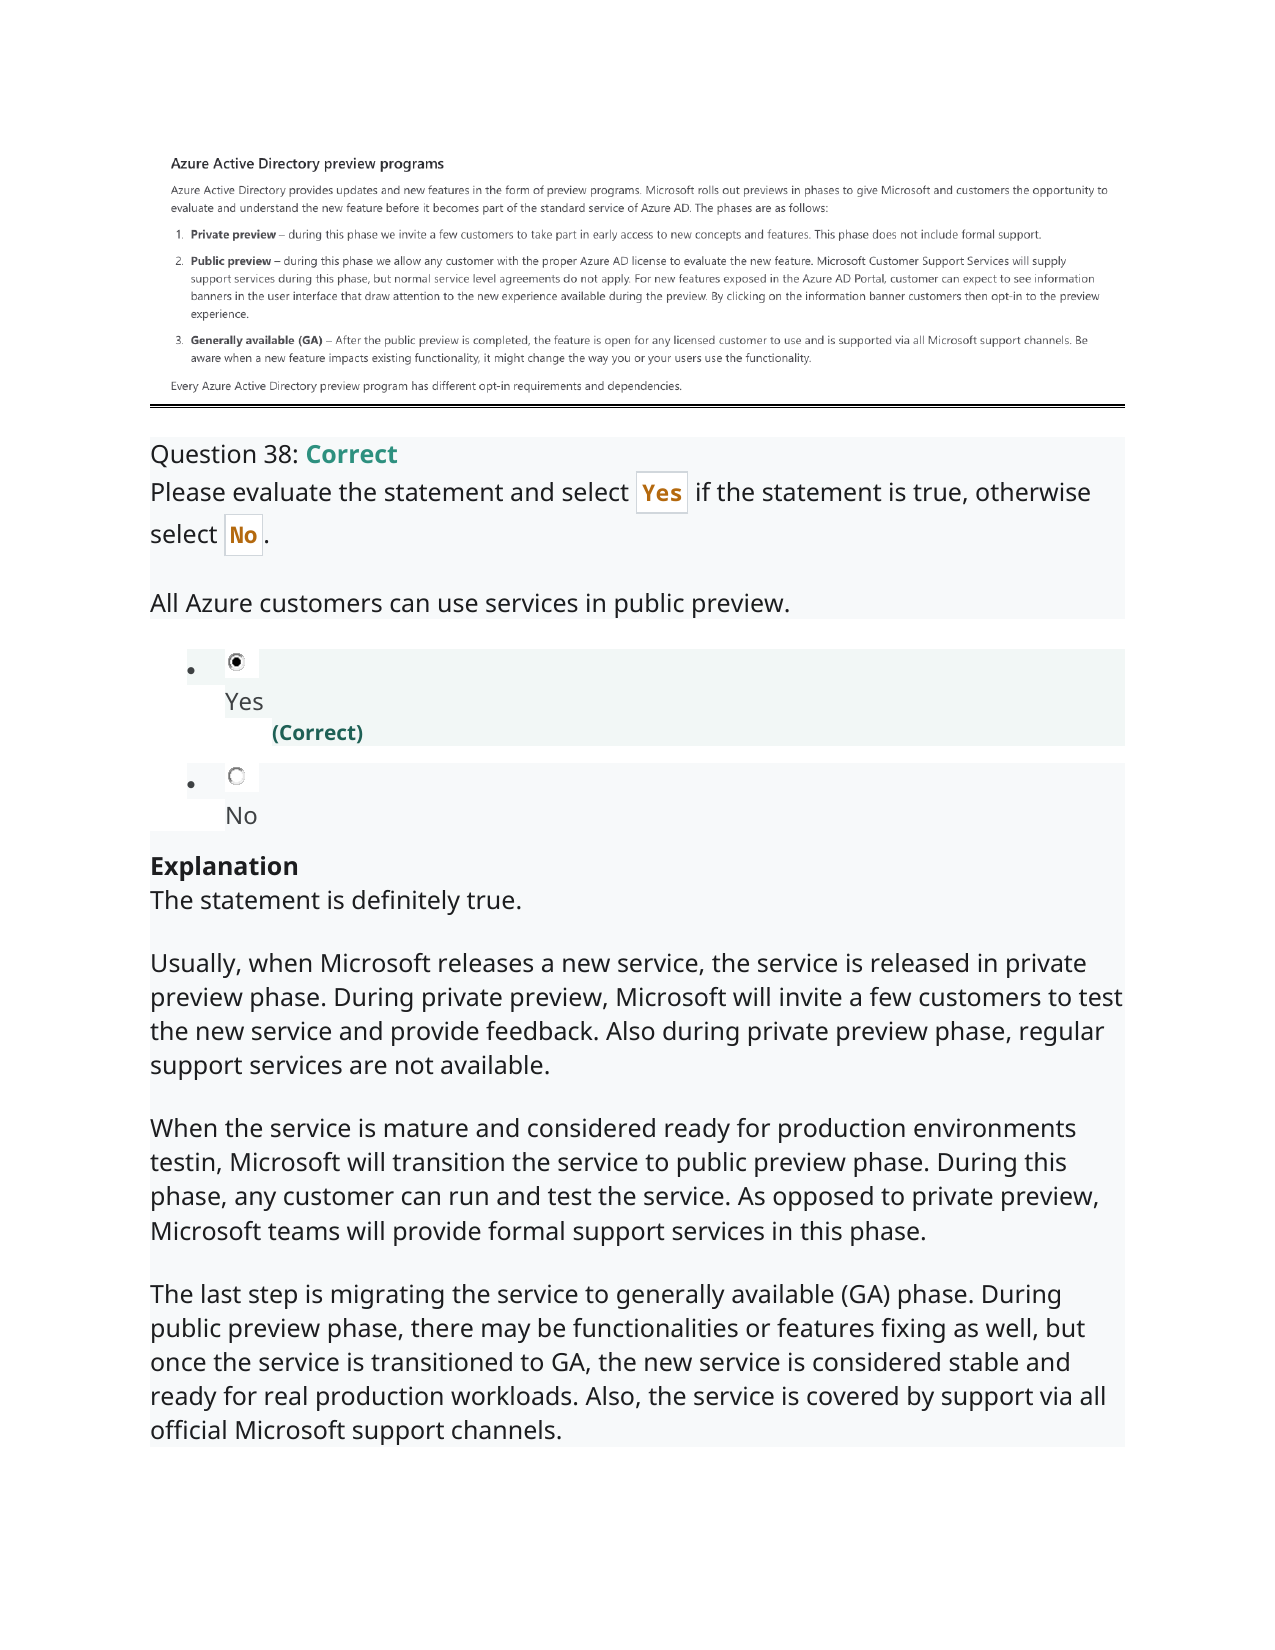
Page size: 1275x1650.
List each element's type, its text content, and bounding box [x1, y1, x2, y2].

text Usually, when Microsoft releases a new service, the service is released in private preview phase. During private preview, Microsoft will invite a few customers to test the new service and provide feedback. Also during private preview phase, regular support services are not available. [150, 946, 1125, 1082]
text (Correct) [272, 718, 1125, 746]
picture [150, 150, 1125, 404]
list ​ [187, 763, 1125, 799]
text All Azure customers can use services in public preview.​ [150, 586, 1125, 619]
text Explanation [150, 848, 1125, 882]
text The statement is definitely true. [150, 882, 1125, 916]
text Yes [225, 685, 1125, 718]
text Please evaluate the statement and select Yes if the statement is true, otherwise select No. [150, 471, 1125, 556]
text No [225, 799, 1125, 832]
list ​ [187, 649, 1125, 685]
text The last step is migrating the service to generally available (GA) phase. During public preview phase, there may be functionalities or features fixing as well, but once the service is transitioned to GA, the new service is considered stable and ready for real production workloads. Also, the service is covered by support via all official Microsoft support channels. [150, 1276, 1125, 1447]
text When the service is mature and considered ready for production environments testin, Microsoft will transition the service to public preview phase. During this phase, any customer can run and test the service. As opposed to private preview, Microsoft teams will provide formal support services in this phase. [150, 1111, 1125, 1247]
text Question 38: Correct [150, 437, 1125, 471]
